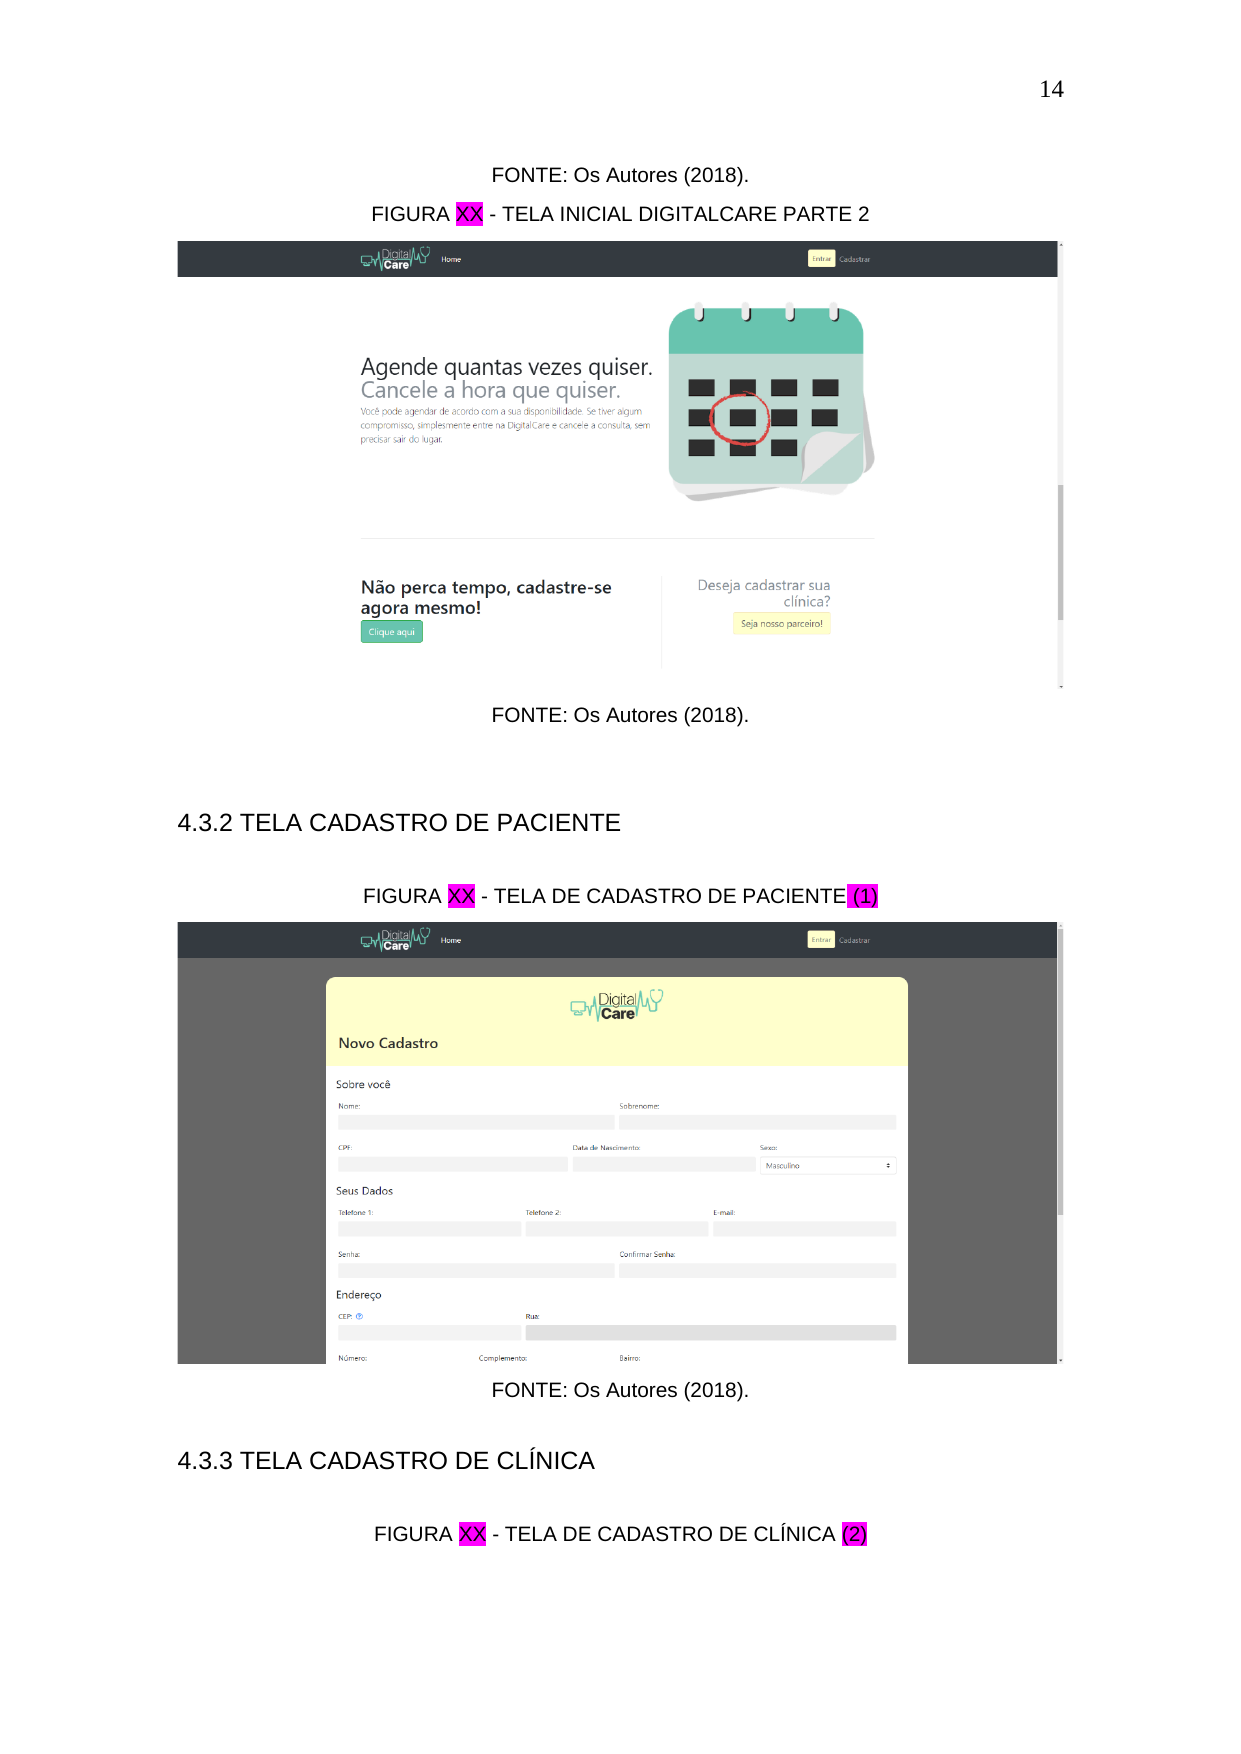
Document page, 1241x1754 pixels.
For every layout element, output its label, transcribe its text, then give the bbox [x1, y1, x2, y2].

text FONTE: Os Autores (2018). [177, 703, 1064, 727]
subtitle 4.3.3 TELA CADASTRO DE CLÍNICA [177, 1446, 1064, 1475]
picture [177, 922, 1064, 1364]
text FONTE: Os Autores (2018). [177, 162, 1064, 186]
text FIGURA XX - TELA DE CADASTRO DE CLÍNICA (2) [177, 1518, 1064, 1547]
text FIGURA XX - TELA INICIAL DIGITALCARE PARTE 2 [177, 198, 1064, 227]
text FONTE: Os Autores (2018). [177, 1377, 1064, 1401]
subtitle 4.3.2 TELA CADASTRO DE PACIENTE [177, 808, 1064, 837]
picture [177, 241, 1064, 689]
text FIGURA XX - TELA DE CADASTRO DE PACIENTE (1) [177, 880, 1064, 908]
